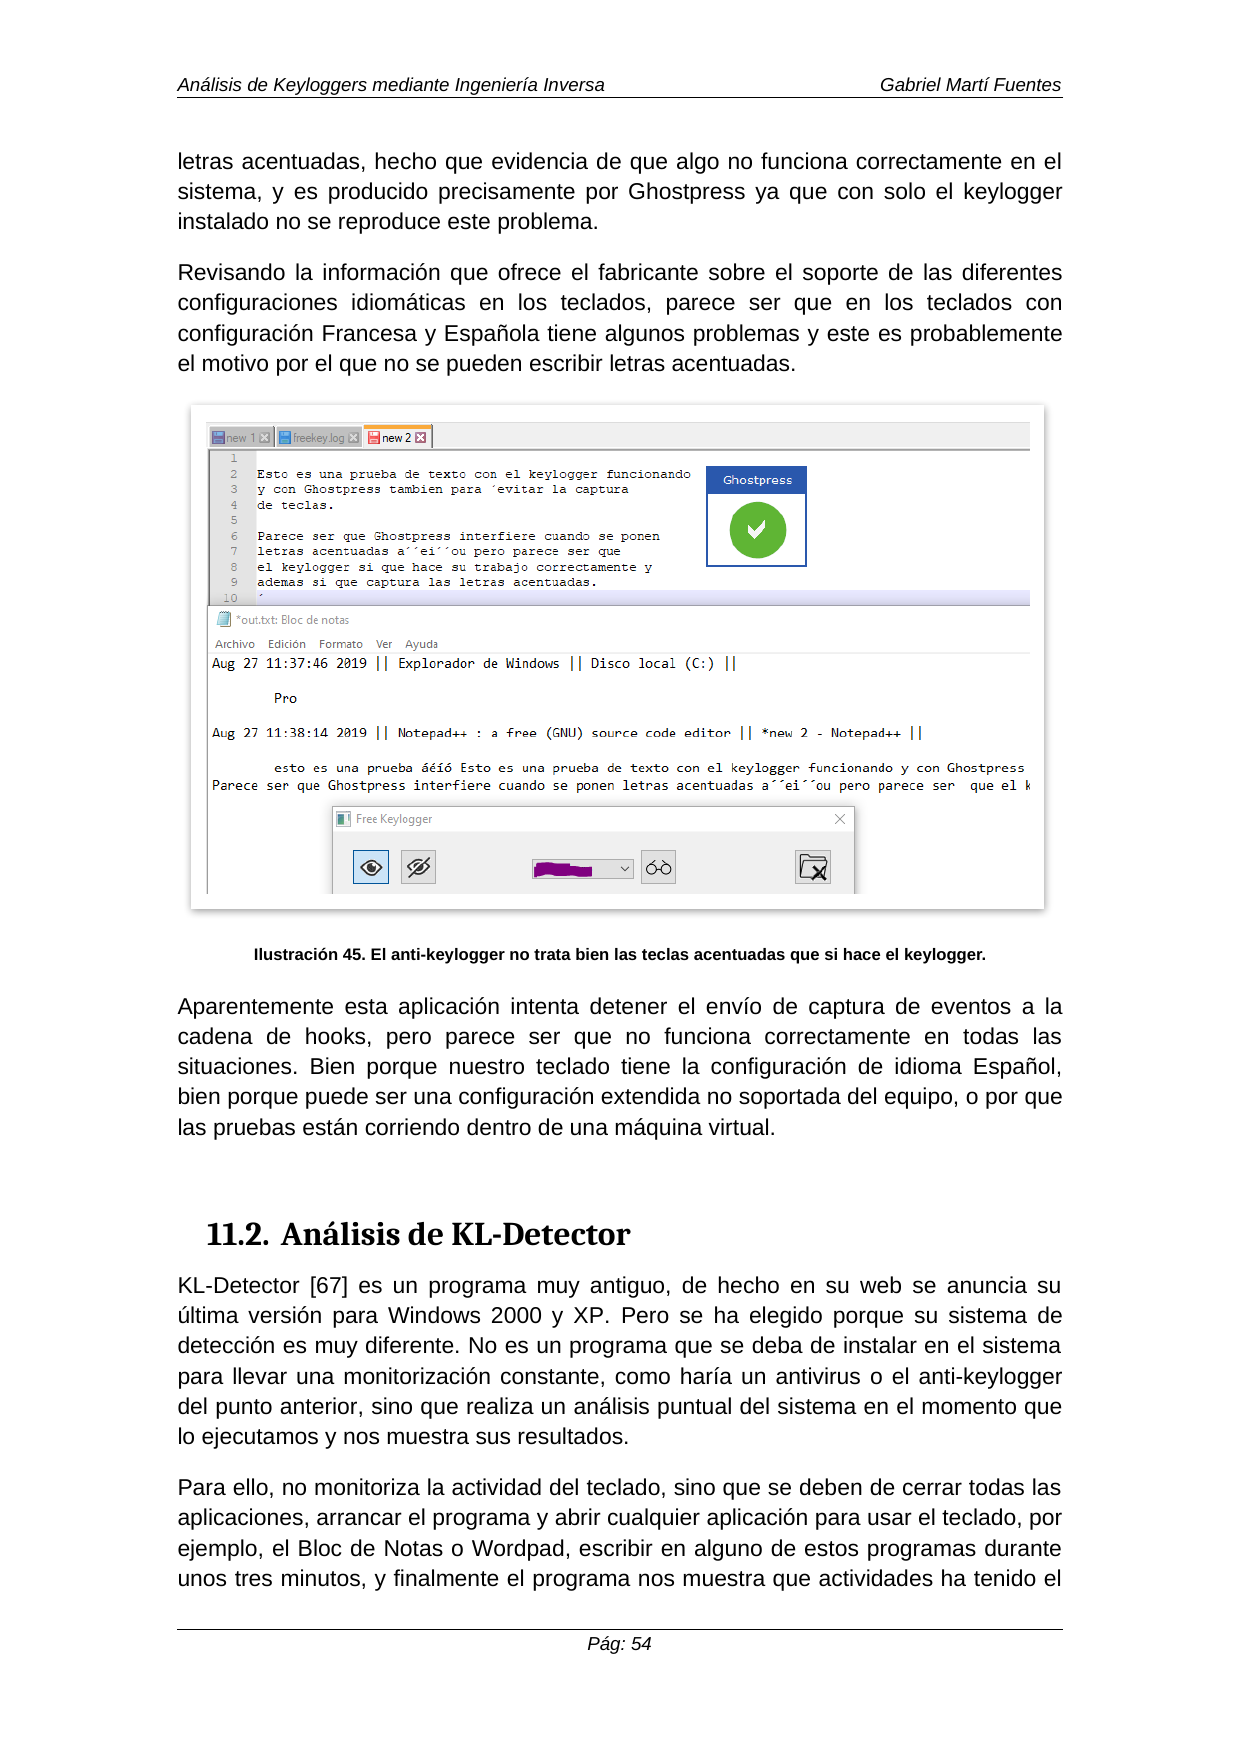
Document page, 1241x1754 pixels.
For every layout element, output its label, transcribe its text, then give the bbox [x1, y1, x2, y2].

text Ilustración 45. El anti-keylogger no trata bien las teclas acentuadas que si hace el keylogger. [177, 944, 1063, 963]
picture [206, 419, 1030, 894]
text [177, 1474, 1063, 1591]
text KL-Detector es un programa muy antiguo, de hecho en su web se anuncia su última versión para Windows 2000 y XP. Pero se ha elegido porque su sistema de detección es muy diferente. No es un programa que se deba de instalar en el sistema para llevar una monitorización constante, como haría un antivirus o el anti-keylogger del punto anterior, sino que realiza un análisis puntual del sistema en el momento que lo ejecutamos y nos muestra sus resultados. [177, 1272, 1063, 1449]
text Revisando la información que ofrece el fabricante sobre el soporte de las diferentes configuraciones idiomáticas en los teclados, parece ser que en los teclados con configuración Francesa y Española tiene algunos problemas y este es probablemente el motivo por el que no se pueden escribir letras acentuadas. [177, 259, 1063, 376]
subtitle Análisis de KL-Detector [207, 1216, 1063, 1254]
text Aparentemente esta aplicación intenta detener el envío de captura de eventos a la cadena de hooks, pero parece ser que no funciona correctamente en todas las situaciones. Bien porque nuestro teclado tiene la configuración de idioma Español, bien porque puede ser una configuración extendida no soportada del equipo, o por que las pruebas están corriendo dentro de una máquina virtual. [177, 993, 1063, 1140]
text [177, 148, 1063, 234]
